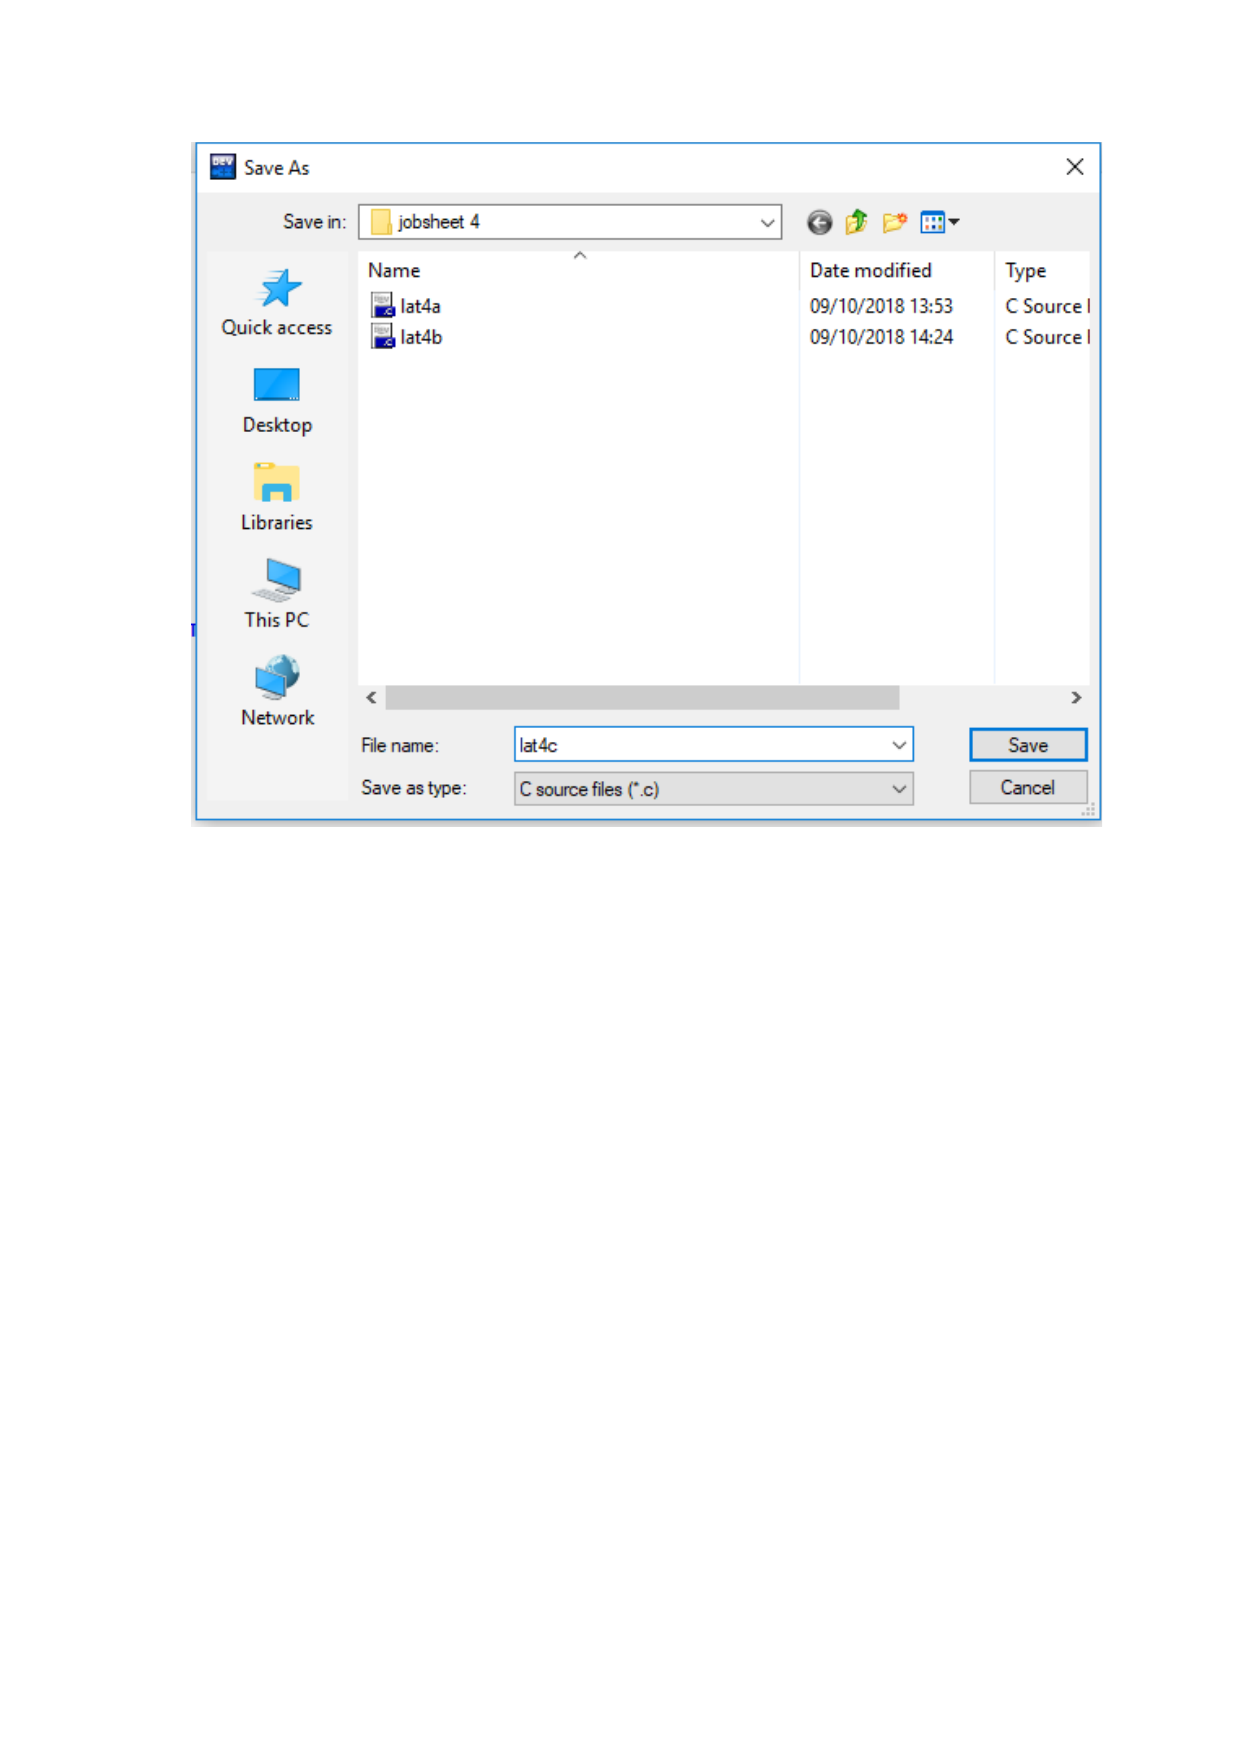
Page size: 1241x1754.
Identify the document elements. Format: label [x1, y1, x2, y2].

picture [191, 142, 1103, 827]
